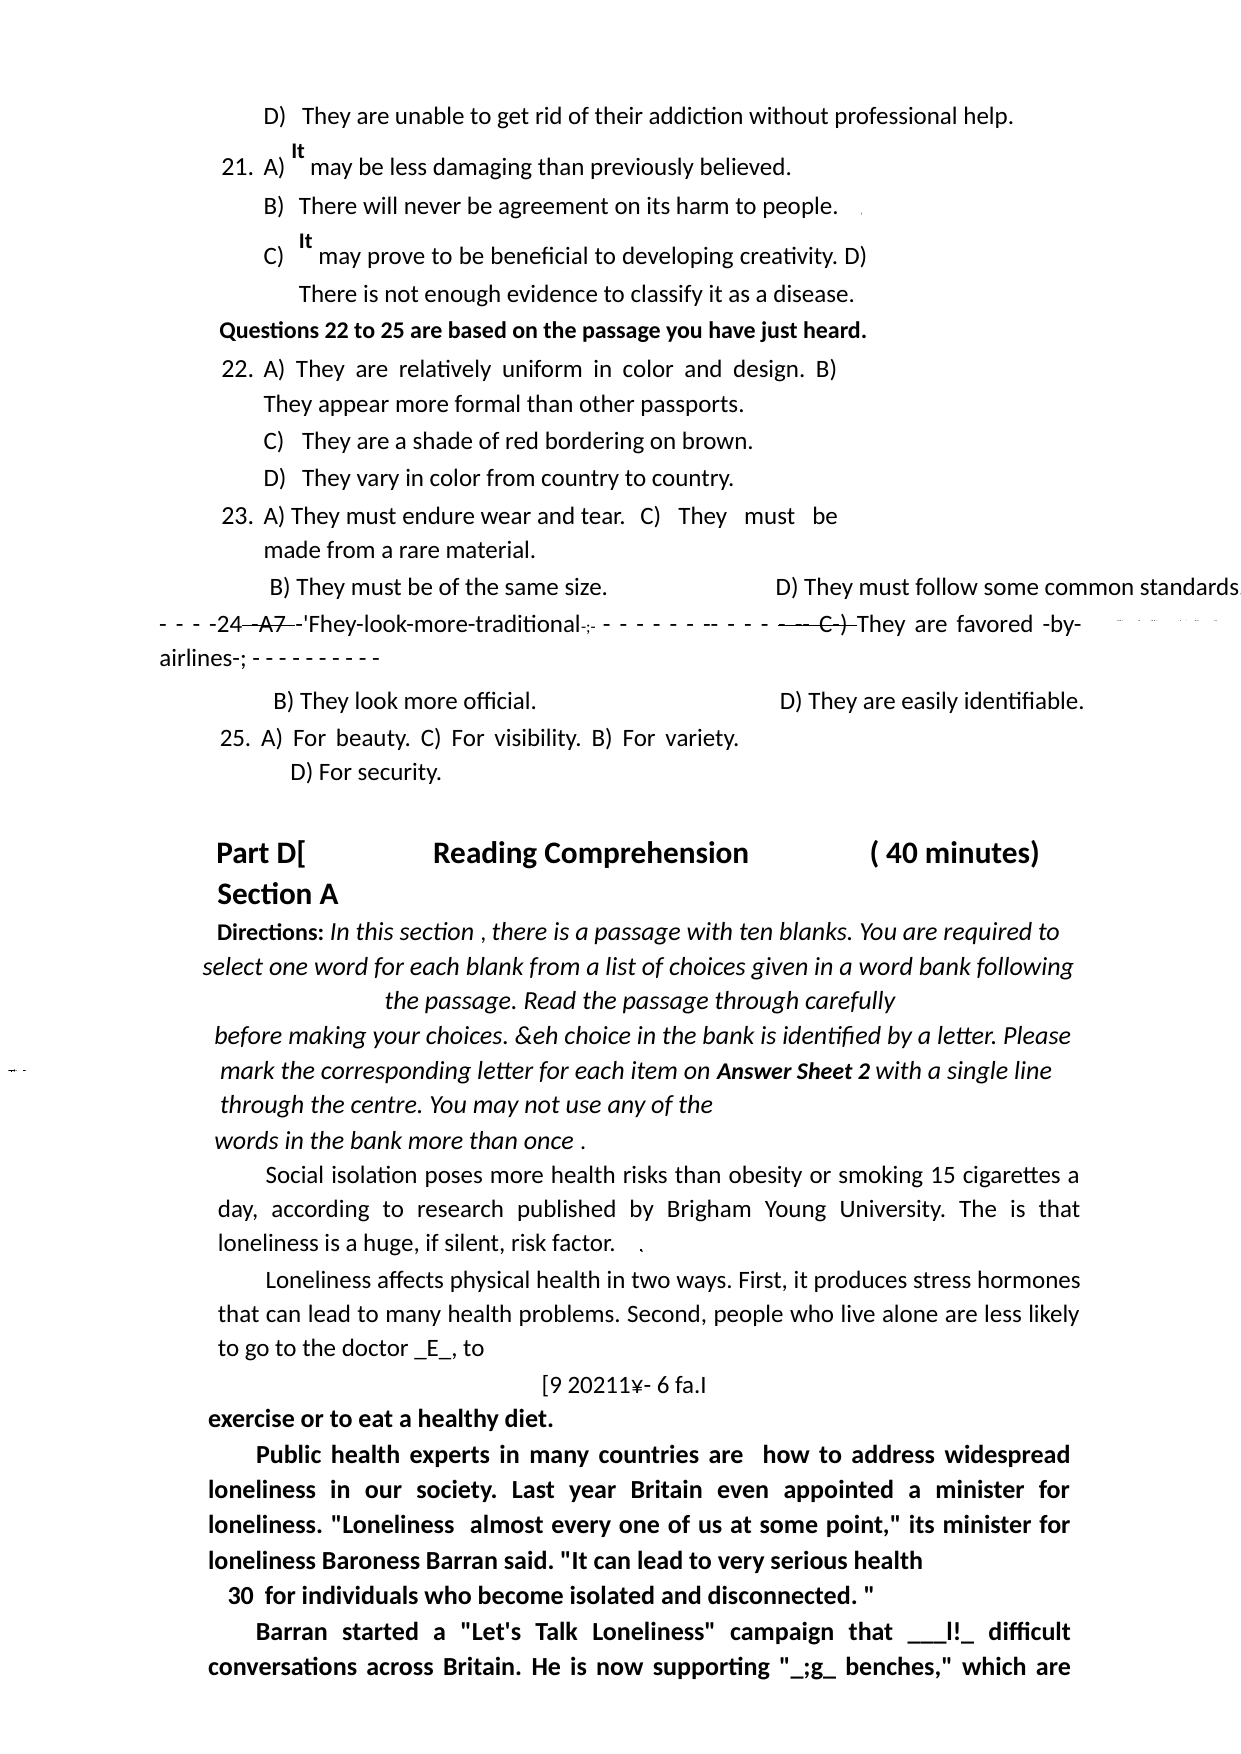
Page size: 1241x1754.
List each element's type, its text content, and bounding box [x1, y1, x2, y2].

text Questions 22 to 25 are based on the passage you have just heard. [219, 315, 1089, 344]
text Loneliness affects physical health in two ways. First, it produces stress hormones that can lead to many health problems. Second, people who live alone are less likely to go to the doctor _E_, to [218, 1264, 1082, 1363]
text Directions: In this section , there is a passage with ten blanks. You are required to select one word for each blank from a list of choices given in a word bank following the passage. Read the passage through carefully [190, 915, 1089, 1016]
text Social isolation poses more health risks than obesity or smoking 15 cigarettes a day, according to research published by Brigham Young University. The is that loneliness is a huge, if silent, risk factor. [218, 1159, 1082, 1258]
text - - - -24 -A7 -'Fhey-look-more-traditional-;- - - - - - - -- - - - - -- C-) They are favored -by-airlines-; - - - - - - - - - - [159, 608, 1082, 673]
text [9 20211¥- 6 fa.I [159, 1369, 1089, 1400]
text 30 for individuals who become isolated and disconnected. " [159, 1579, 1089, 1611]
list They are unable to get rid of their addiction without professional help. [263, 100, 1082, 131]
text Section A [217, 874, 1089, 912]
list It may prove to be beneficial to developing creativity. D) There is not enough evidence to classify it as a disease. [263, 227, 868, 308]
list They vary in color from country to country. [263, 462, 1082, 492]
list There will never be agreement on its harm to people. [263, 190, 868, 221]
list A) It may be less damaging than previously believed. [221, 137, 838, 184]
text words in the bank more than once . [214, 1124, 1089, 1156]
text 25. A) For beauty. C) For visibility. B) For variety. D) For security. [219, 722, 741, 787]
list A) They are relatively uniform in color and design. B) They appear more formal than other passports. [221, 352, 838, 418]
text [208, 1615, 1072, 1682]
text Part D[ Reading Comprehension ( 40 minutes) [159, 833, 1089, 871]
list They are a shade of red bordering on brown. [263, 425, 1082, 455]
text B) They look more official. D) They are easily identifiable. [159, 685, 1089, 716]
text B) They must be of the same size. D) They must follow some common standards. [159, 571, 1089, 602]
list A) They must endure wear and tear. C) They must be made from a rare material. [221, 499, 838, 565]
text exercise or to eat a healthy diet. [208, 1402, 1072, 1434]
text Public health experts in many countries are how to address widespread loneliness in our society. Last year Britain even appointed a minister for loneliness. "Loneliness almost every one of us at some point," its minister for loneliness Baroness Barran said. "It can lead to very serious health [208, 1438, 1072, 1576]
text before making your choices. &eh choice in the bank is identified by a letter. Please mark the corresponding letter for each item on Answer Sheet 2 with a single line through the centre. You may not use any of the [214, 1019, 1089, 1120]
